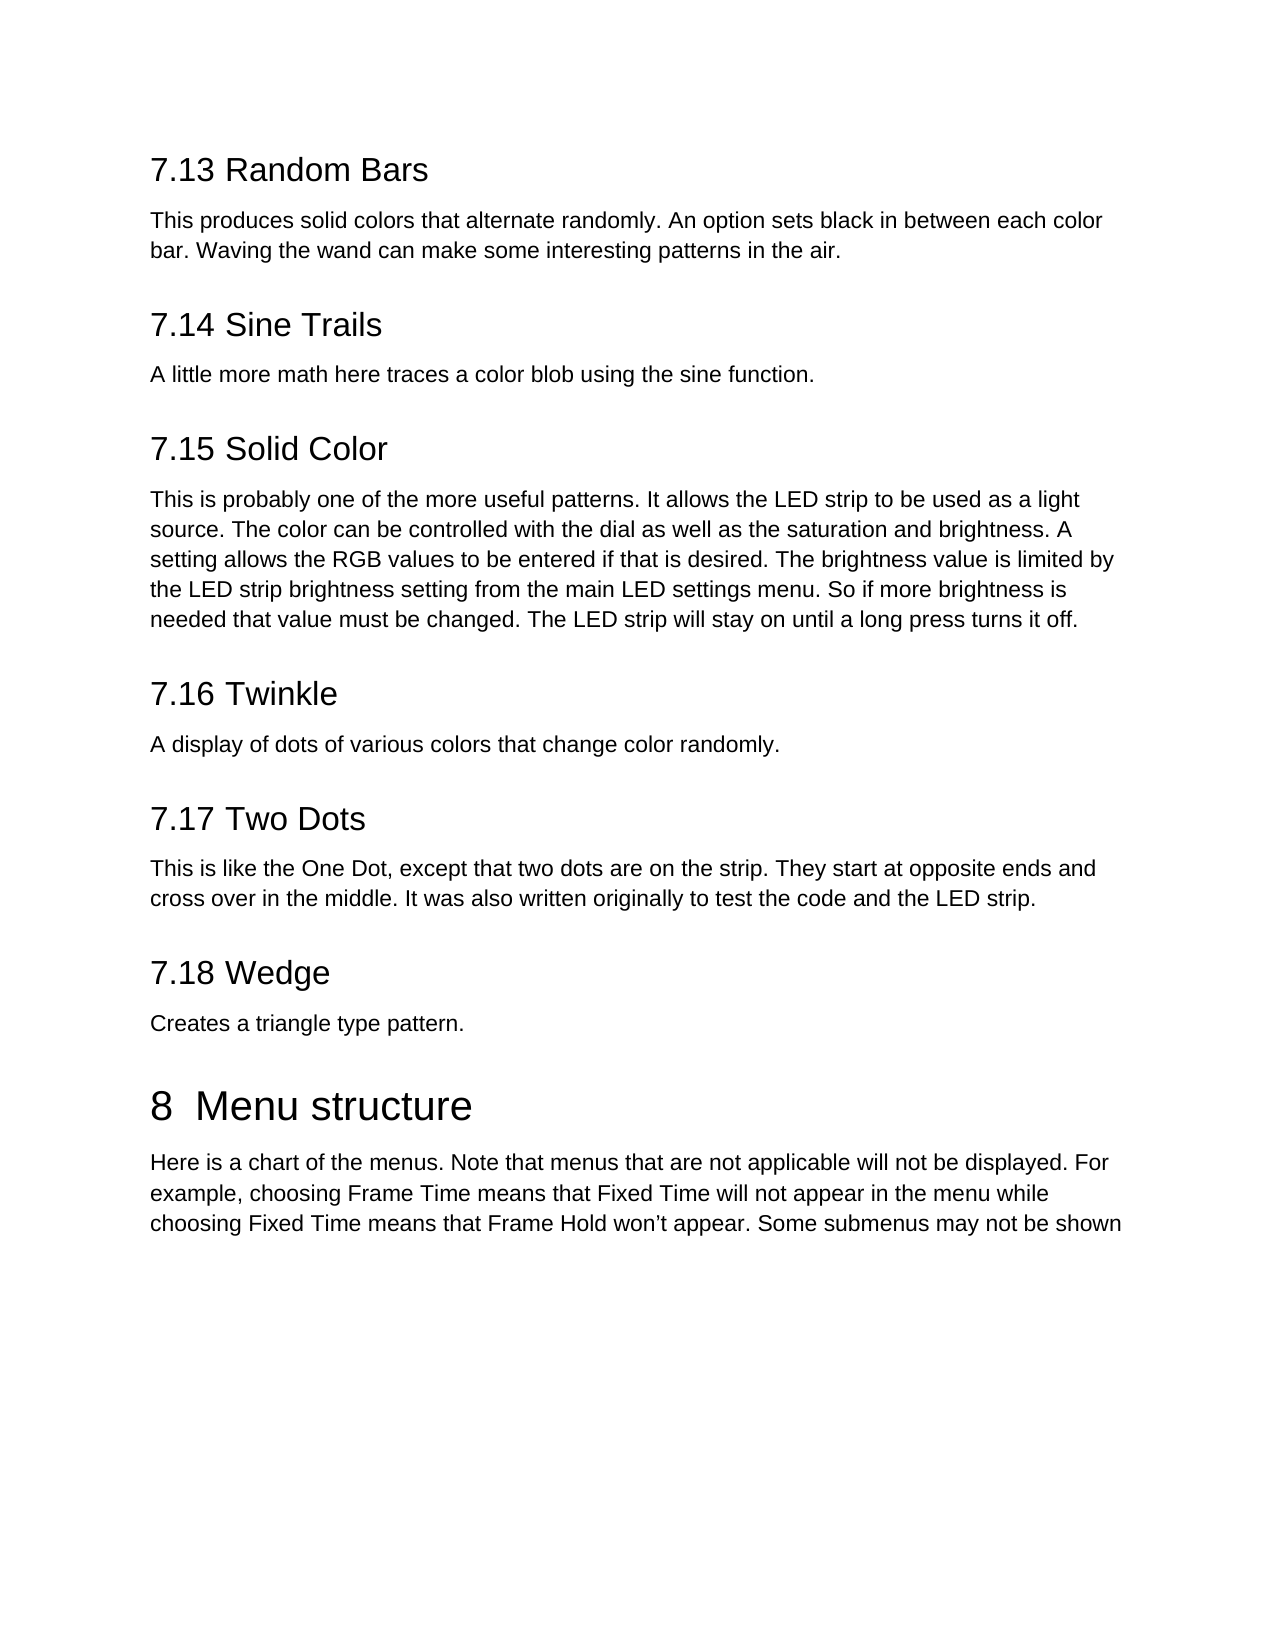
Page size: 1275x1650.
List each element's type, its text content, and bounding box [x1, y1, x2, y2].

subtitle Two Dots [150, 798, 1125, 837]
subtitle Twinkle [150, 674, 1125, 713]
text A display of dots of various colors that change color randomly. [150, 731, 1125, 757]
text This produces solid colors that alternate randomly. An option sets black in between each color bar. Waving the wand can make some interesting patterns in the air. [150, 207, 1125, 263]
text A little more math here traces a color blob using the sine function. [150, 361, 1125, 388]
subtitle Menu structure [150, 1082, 1125, 1129]
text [150, 1149, 1125, 1236]
subtitle Sine Trails [150, 304, 1125, 343]
text This is probably one of the more useful patterns. It allows the LED strip to be used as a light source. The color can be controlled with the dial as well as the saturation and brightness. A setting allows the RGB values to be entered if that is desired. The brightness value is limited by the LED strip brightness setting from the main LED settings menu. So if more brightness is needed that value must be changed. The LED strip will stay on until a long press turns it off. [150, 486, 1125, 633]
subtitle Wedge [150, 953, 1125, 992]
text Creates a triangle type pattern. [150, 1010, 1125, 1036]
subtitle Random Bars [150, 150, 1125, 188]
text This is like the One Dot, except that two dots are on the strip. They start at opposite ends and cross over in the middle. It was also written originally to test the code and the LED strip. [150, 855, 1125, 912]
subtitle Solid Color [150, 429, 1125, 467]
